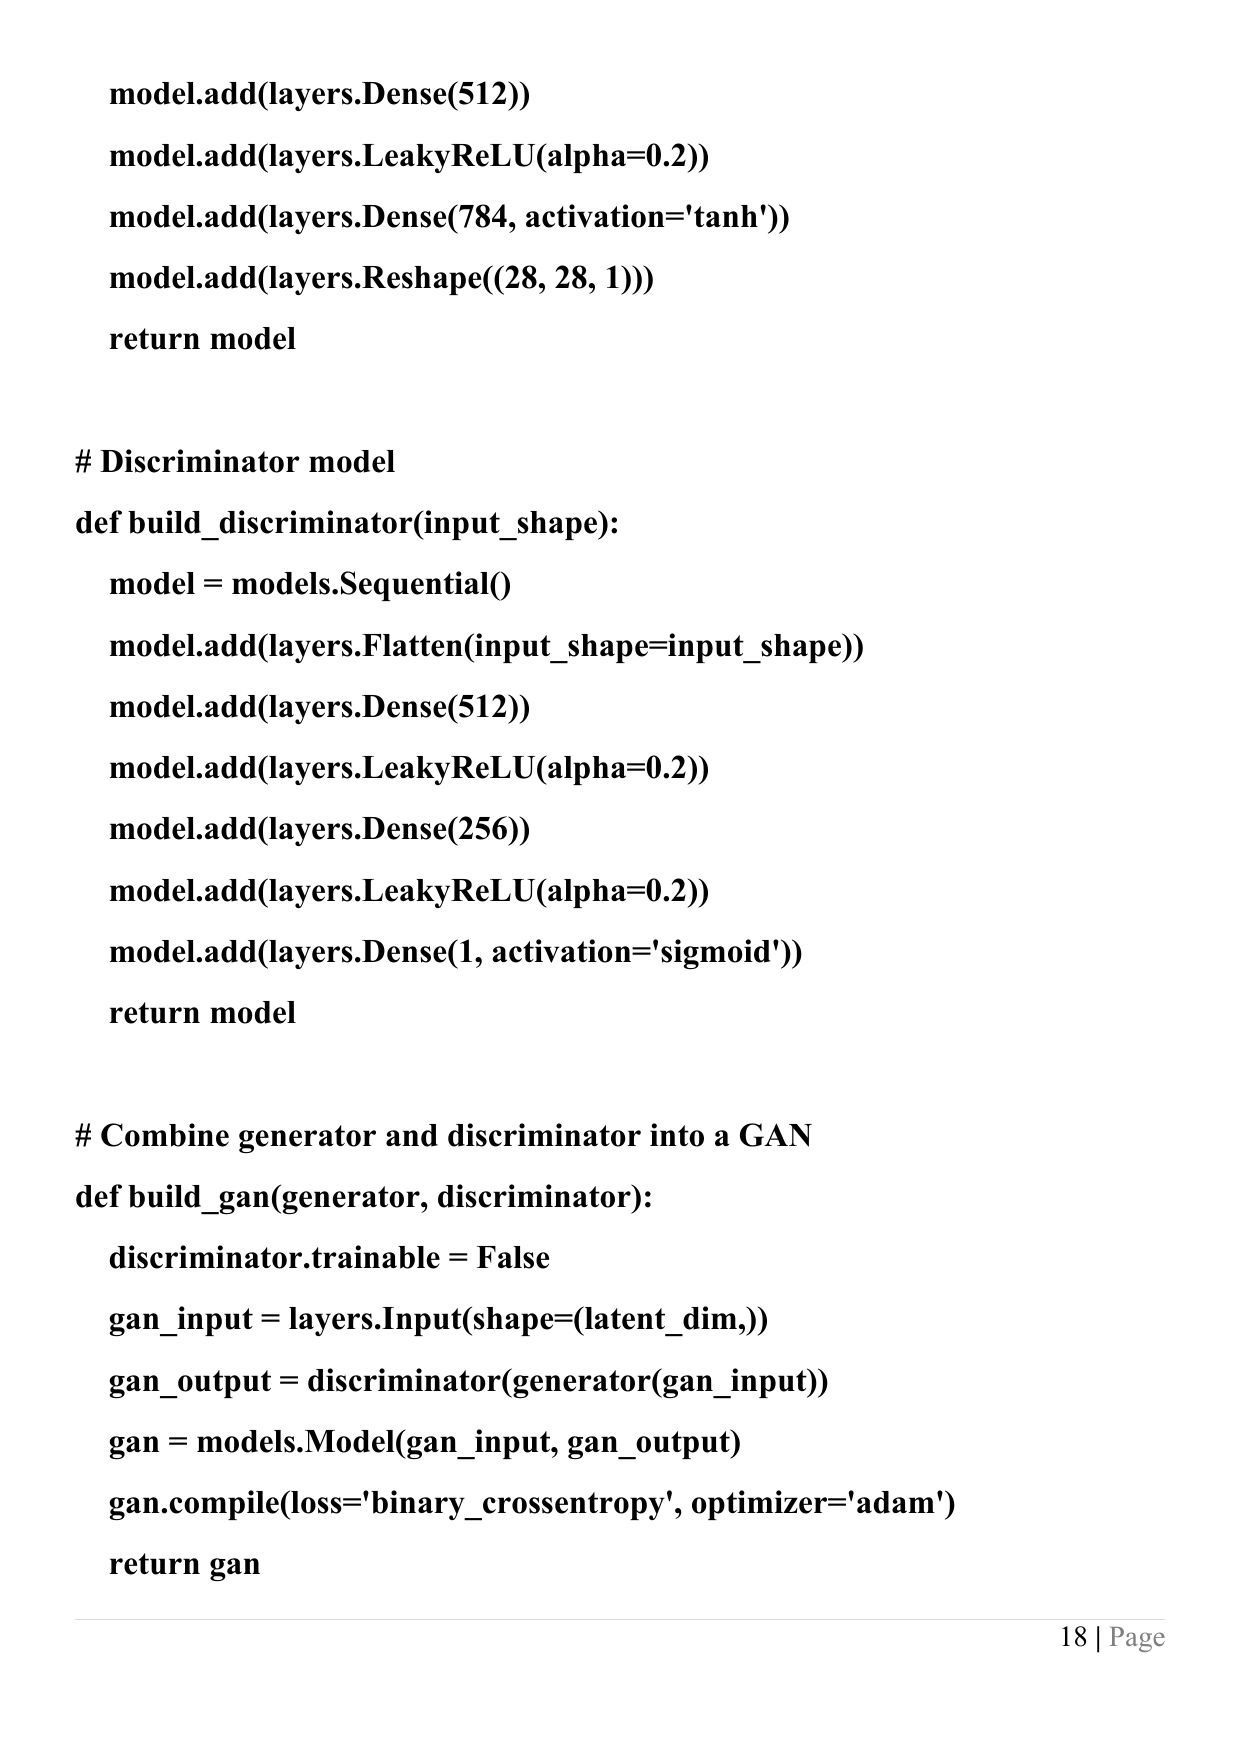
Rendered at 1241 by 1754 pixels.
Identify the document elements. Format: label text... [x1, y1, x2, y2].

text model.add(layers.Dense(512)) [75, 687, 1159, 724]
text model = models.Sequential() [75, 565, 1159, 602]
text def build_gan(generator, discriminator): [75, 1177, 1159, 1214]
text def build_discriminator(input_shape): [75, 504, 1159, 541]
text gan = models.Model(gan_input, gan_output) [75, 1422, 1159, 1459]
text model.add(layers.LeakyReLU(alpha=0.2)) [75, 749, 1159, 786]
text model.add(layers.Dense(784, activation='tanh')) [75, 197, 1159, 234]
text model.add(layers.Dense(1, activation='sigmoid')) [75, 932, 1159, 969]
text model.add(layers.Dense(256)) [75, 810, 1159, 847]
text model.add(layers.Reshape((28, 28, 1))) [75, 259, 1159, 296]
text gan_output = discriminator(generator(gan_input)) [75, 1361, 1159, 1398]
text model.add(layers.Dense(512)) [75, 75, 1159, 112]
text return model [75, 320, 1159, 357]
text # Combine generator and discriminator into a GAN [75, 1116, 1159, 1153]
text gan_input = layers.Input(shape=(latent_dim,)) [75, 1300, 1159, 1337]
text model.add(layers.LeakyReLU(alpha=0.2)) [75, 871, 1159, 908]
text # Discriminator model [75, 442, 1159, 479]
text return gan [75, 1545, 1159, 1582]
text model.add(layers.Flatten(input_shape=input_shape)) [75, 626, 1159, 663]
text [75, 136, 1159, 173]
text gan.compile(loss='binary_crossentropy', optimizer='adam') [75, 1484, 1159, 1521]
text discriminator.trainable = False [75, 1239, 1159, 1276]
text return model [75, 994, 1159, 1031]
